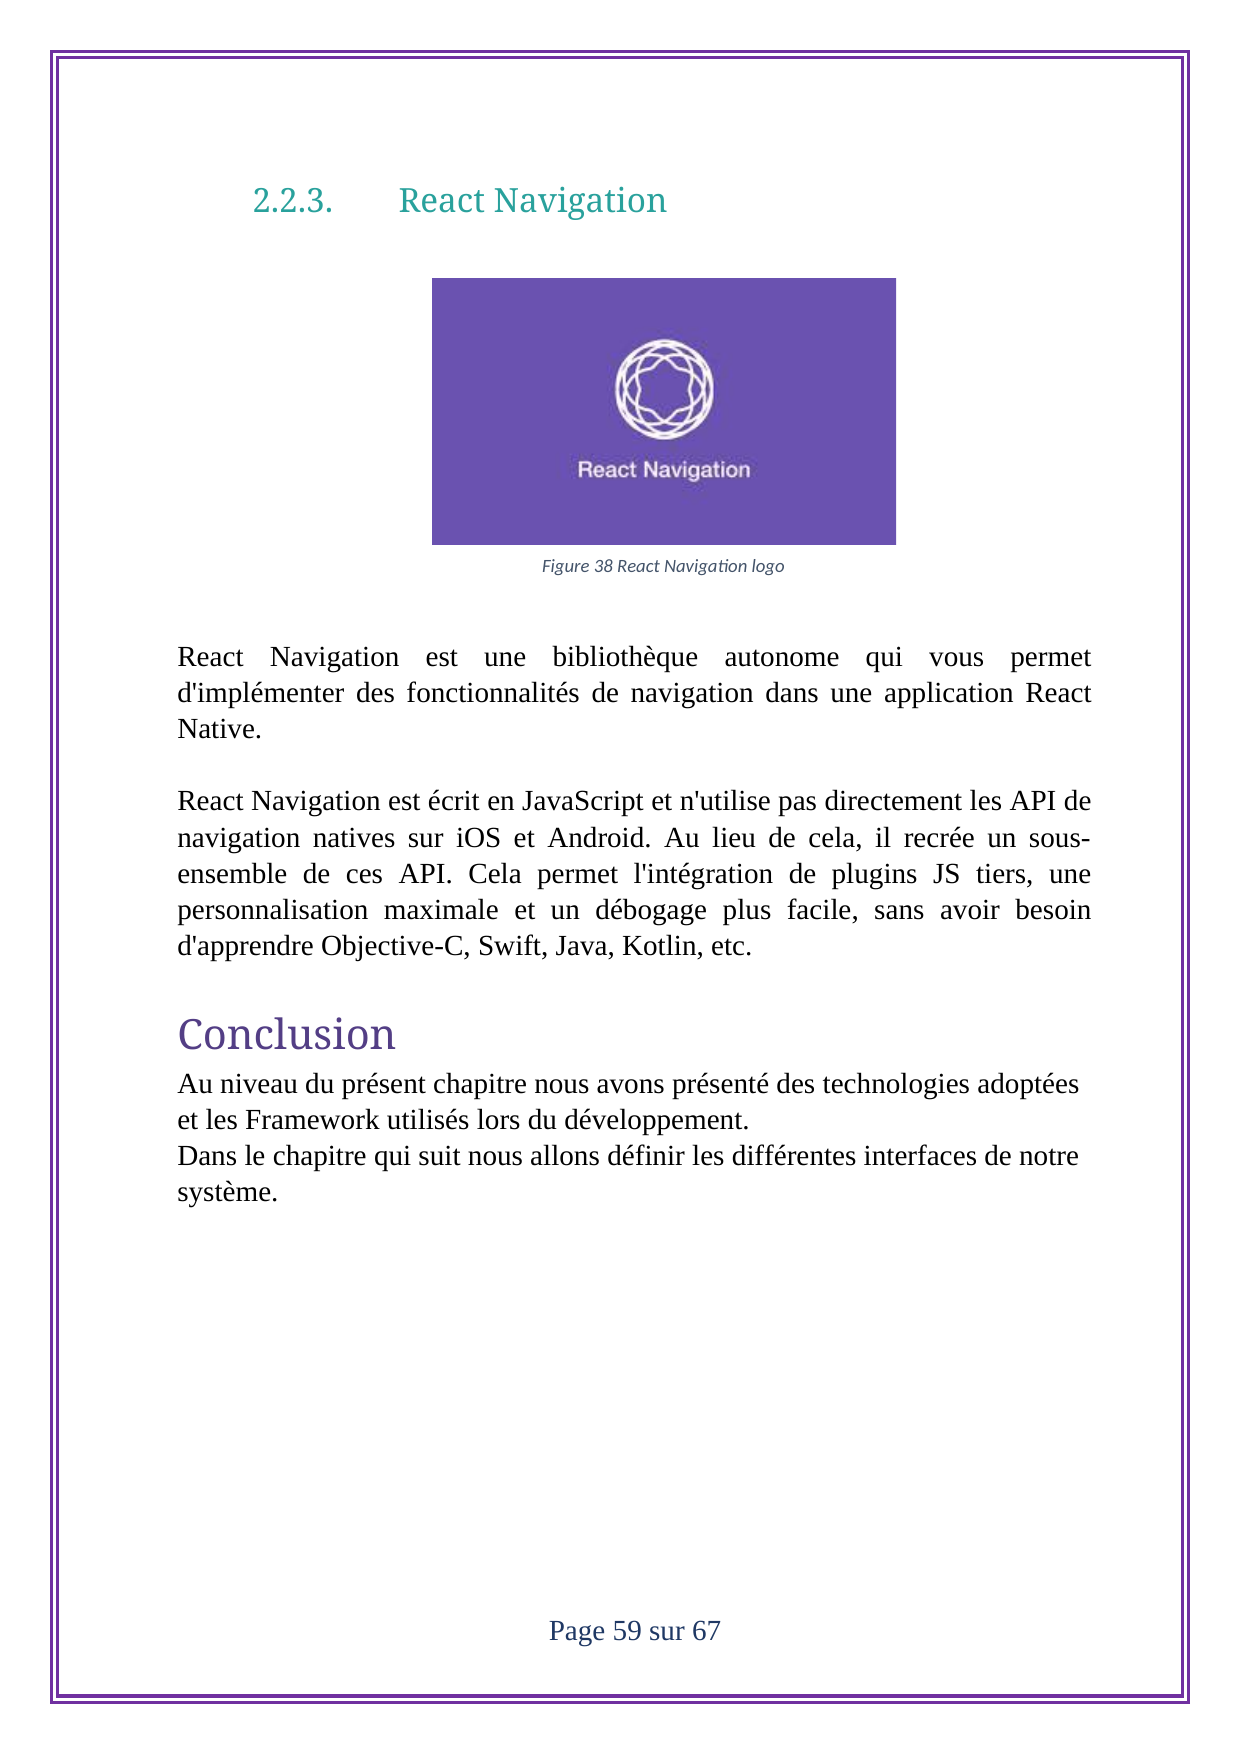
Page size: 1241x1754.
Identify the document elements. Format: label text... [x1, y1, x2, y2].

picture [432, 278, 897, 545]
text React Navigation est écrit en JavaScript et n'utilise pas directement les API de navigation natives sur iOS et Android. Au lieu de cela, il recrée un sous-ensemble de ces API. Cela permet l'intégration de plugins JS tiers, une personnalisation maximale et un débogage plus facile, sans avoir besoin d'apprendre Objective-C, Swift, Java, Kotlin, etc. [177, 783, 1092, 962]
text Au niveau du présent chapitre nous avons présenté des technologies adoptées et les Framework utilisés lors du développement. [177, 1066, 1092, 1136]
subtitle React Navigation [252, 177, 1092, 223]
subtitle Conclusion [177, 1004, 1092, 1061]
text React Navigation est une bibliothèque autonome qui vous permet d'implémenter des fonctionnalités de navigation dans une application React Native. [177, 639, 1092, 745]
text Dans le chapitre qui suit nous allons définir les différentes interfaces de notre système. [177, 1138, 1092, 1208]
